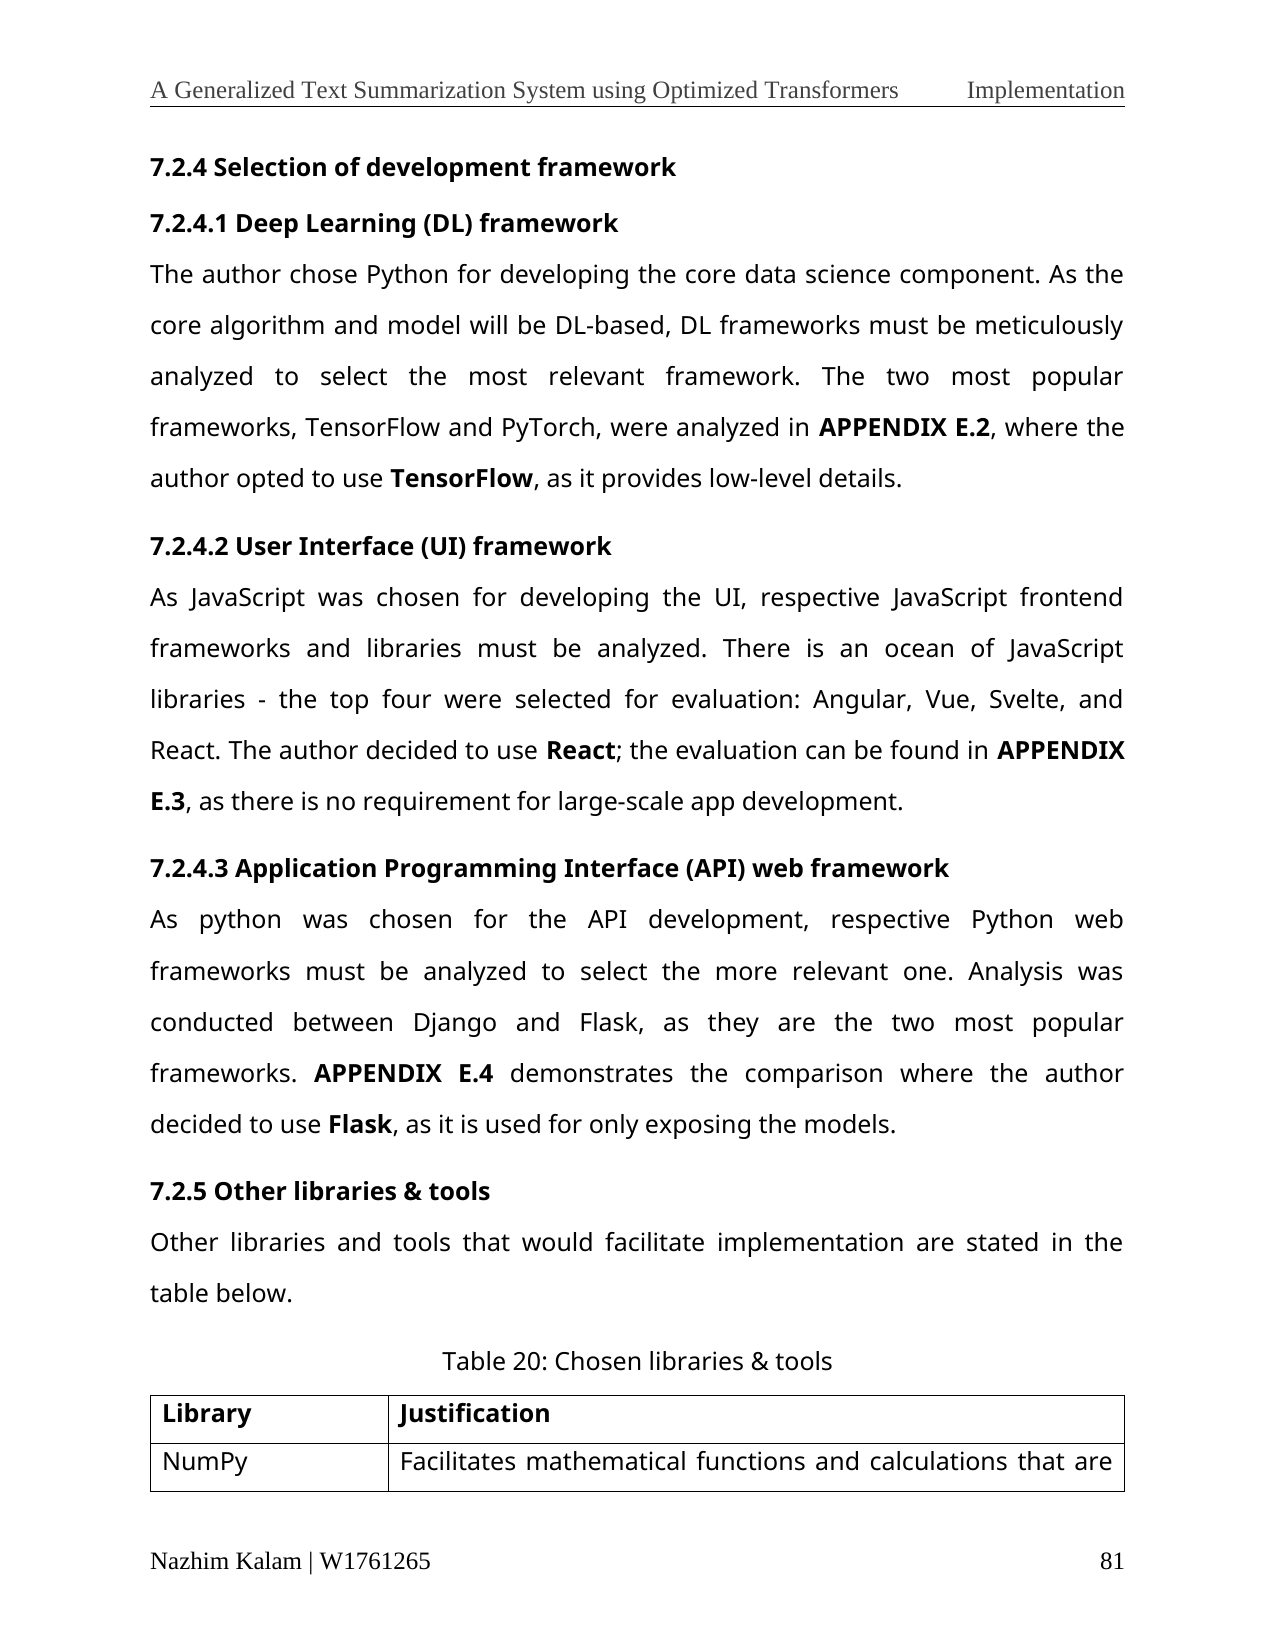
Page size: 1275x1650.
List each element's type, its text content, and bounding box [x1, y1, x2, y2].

table_header Justification [389, 1396, 1124, 1443]
subtitle 7.2.4.1 Deep Learning (DL) framework [150, 205, 1125, 239]
text As python was chosen for the API development, respective Python web frameworks must be analyzed to select the more relevant one. Analysis was conducted between Django and Flask, as they are the two most popular frameworks. APPENDIX E.4 demonstrates the comparison where the author decided to use Flask, as it is used for only exposing the models. [150, 902, 1125, 1140]
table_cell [389, 1444, 1124, 1491]
text Table 20: Chosen libraries & tools [150, 1344, 1125, 1378]
table_cell NumPy [151, 1444, 388, 1491]
subtitle 7.2.4.2 User Interface (UI) framework [150, 528, 1125, 562]
table_header Library [151, 1396, 388, 1443]
text As JavaScript was chosen for developing the UI, respective JavaScript frontend frameworks and libraries must be analyzed. There is an ocean of JavaScript libraries - the top four were selected for evaluation: Angular, Vue, Svelte, and React. The author decided to use React; the evaluation can be found in APPENDIX E.3, as there is no requirement for large-scale app development. [150, 579, 1125, 817]
text The author chose Python for developing the core data science component. As the core algorithm and model will be DL-based, DL frameworks must be meticulously analyzed to select the most relevant framework. The two most popular frameworks, TensorFlow and PyTorch, were analyzed in APPENDIX E.2, where the author opted to use TensorFlow, as it provides low-level details. [150, 256, 1125, 494]
text Other libraries and tools that would facilitate implementation are stated in the table below. [150, 1225, 1125, 1310]
subtitle 7.2.4.3 Application Programming Interface (API) web framework [150, 851, 1125, 885]
subtitle 7.2.4 Selection of development framework [150, 150, 1125, 184]
subtitle 7.2.5 Other libraries & tools [150, 1174, 1125, 1208]
